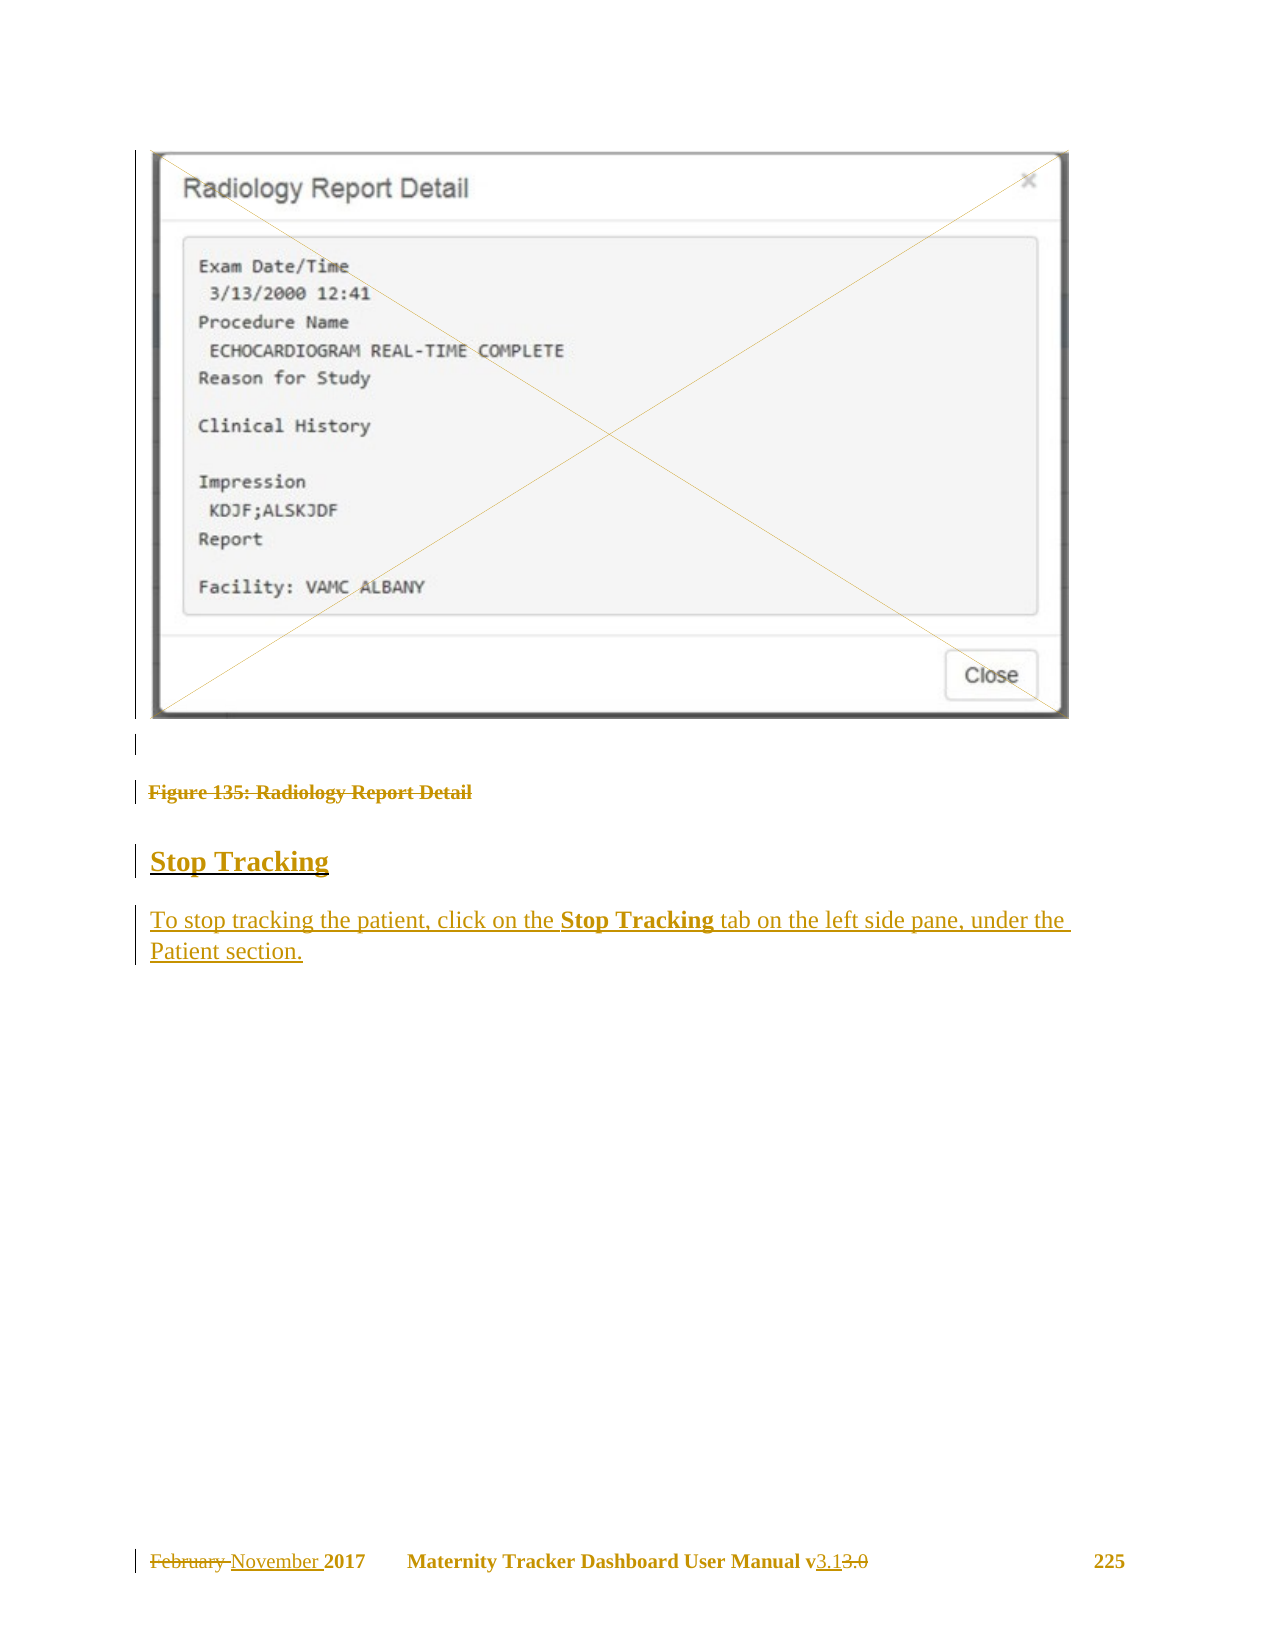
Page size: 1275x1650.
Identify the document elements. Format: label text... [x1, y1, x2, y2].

picture [150, 151, 608, 717]
picture [152, 435, 1067, 719]
picture [152, 150, 1066, 433]
picture [611, 151, 1069, 718]
subtitle Stop Tracking [150, 844, 1125, 878]
